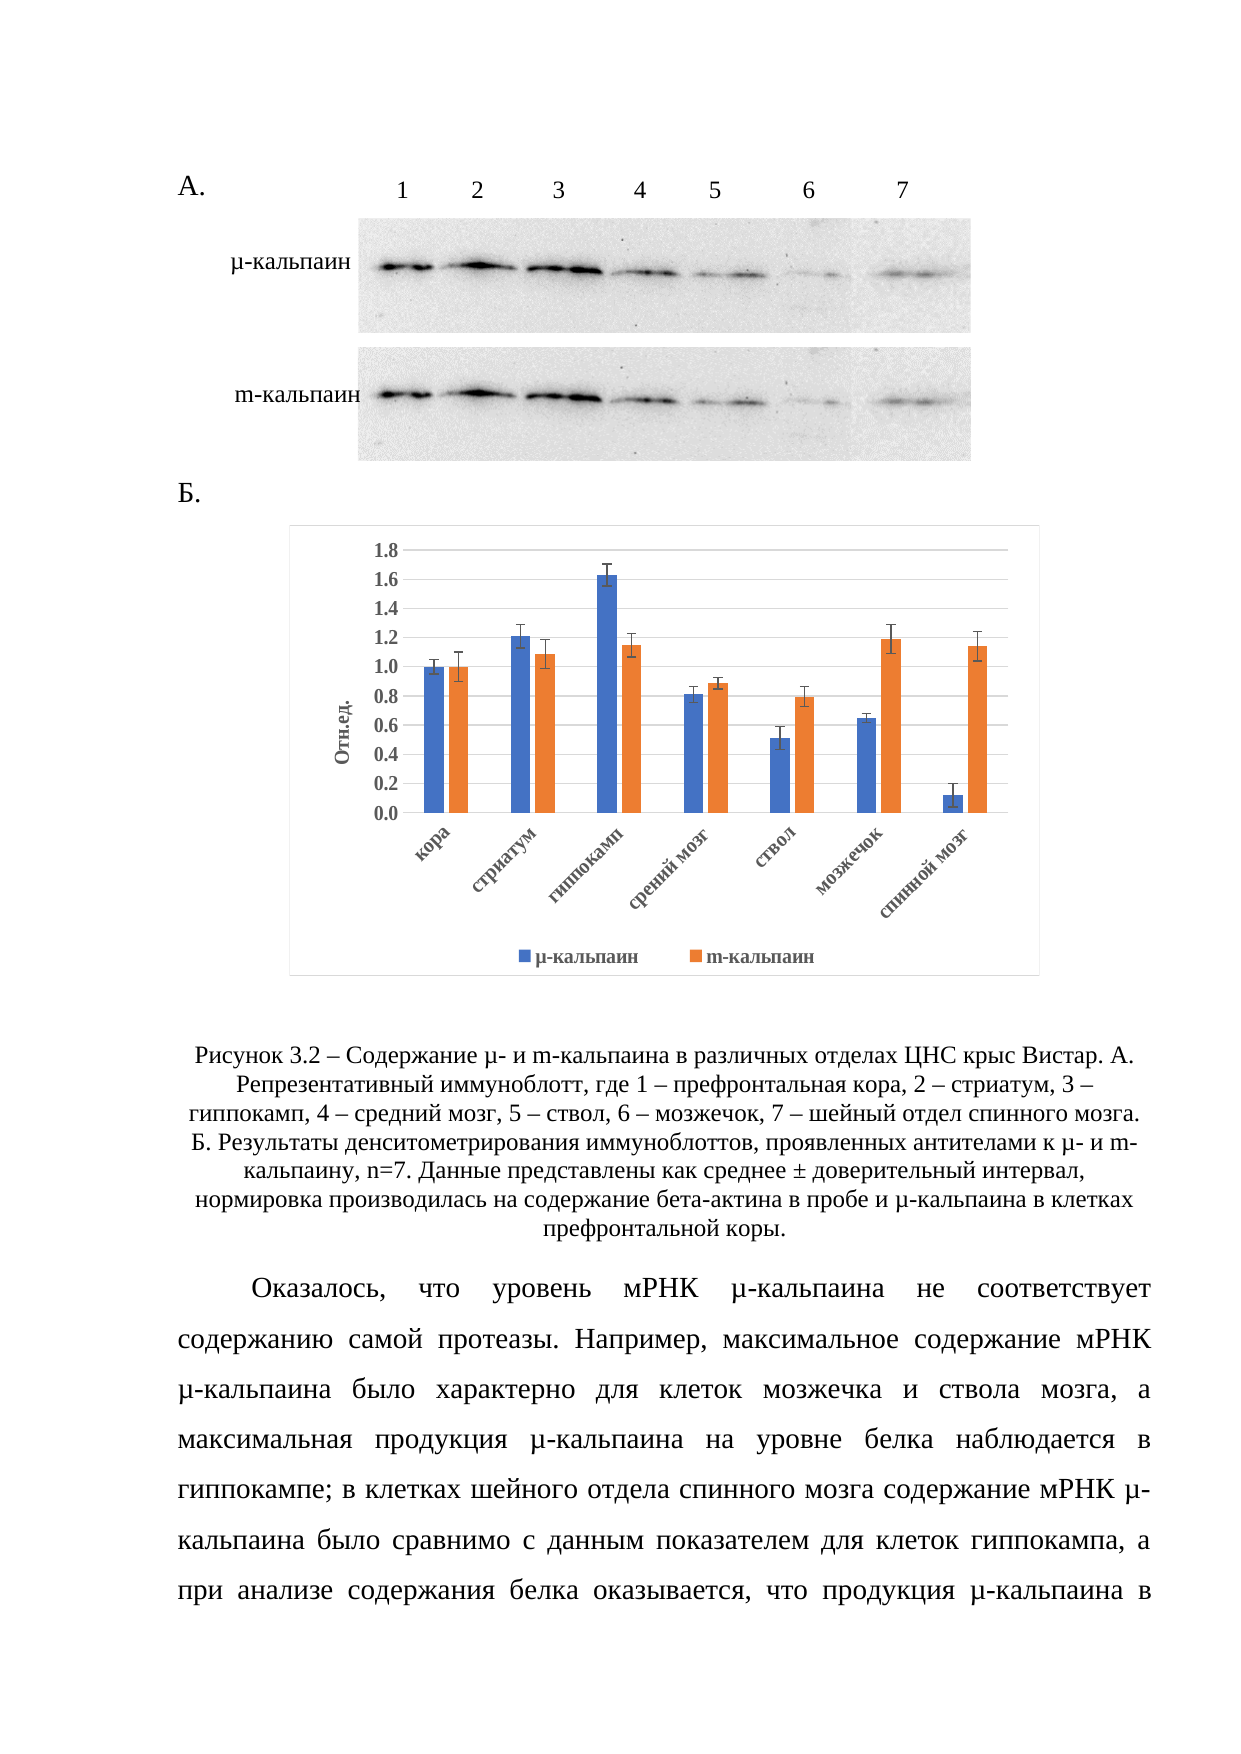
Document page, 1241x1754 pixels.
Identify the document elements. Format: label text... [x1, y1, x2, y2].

picture [357, 347, 971, 461]
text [177, 1270, 1152, 1606]
text Б. [177, 475, 1152, 509]
text Рисунок 3.2 – Содержание µ- и m-кальпаина в различных отделах ЦНС крыс Вистар. А. Репрезентативный иммуноблотт, где 1 – префронтальная кора, 2 – стриатум, 3 – гиппокамп, 4 – средний мозг, 5 – ствол, 6 – мозжечок, 7 – шейный отдел спинного мозга. Б. Результаты денситометрирования иммуноблоттов, проявленных антителами к µ- и m-кальпаину, n=7. Данные представлены как среднее ± доверительный интервал, нормировка производилась на содержание бета-актина в пробе и µ-кальпаина в клетках префронтальной коры. [177, 1040, 1152, 1242]
picture [358, 218, 971, 333]
text А. [177, 168, 1152, 202]
